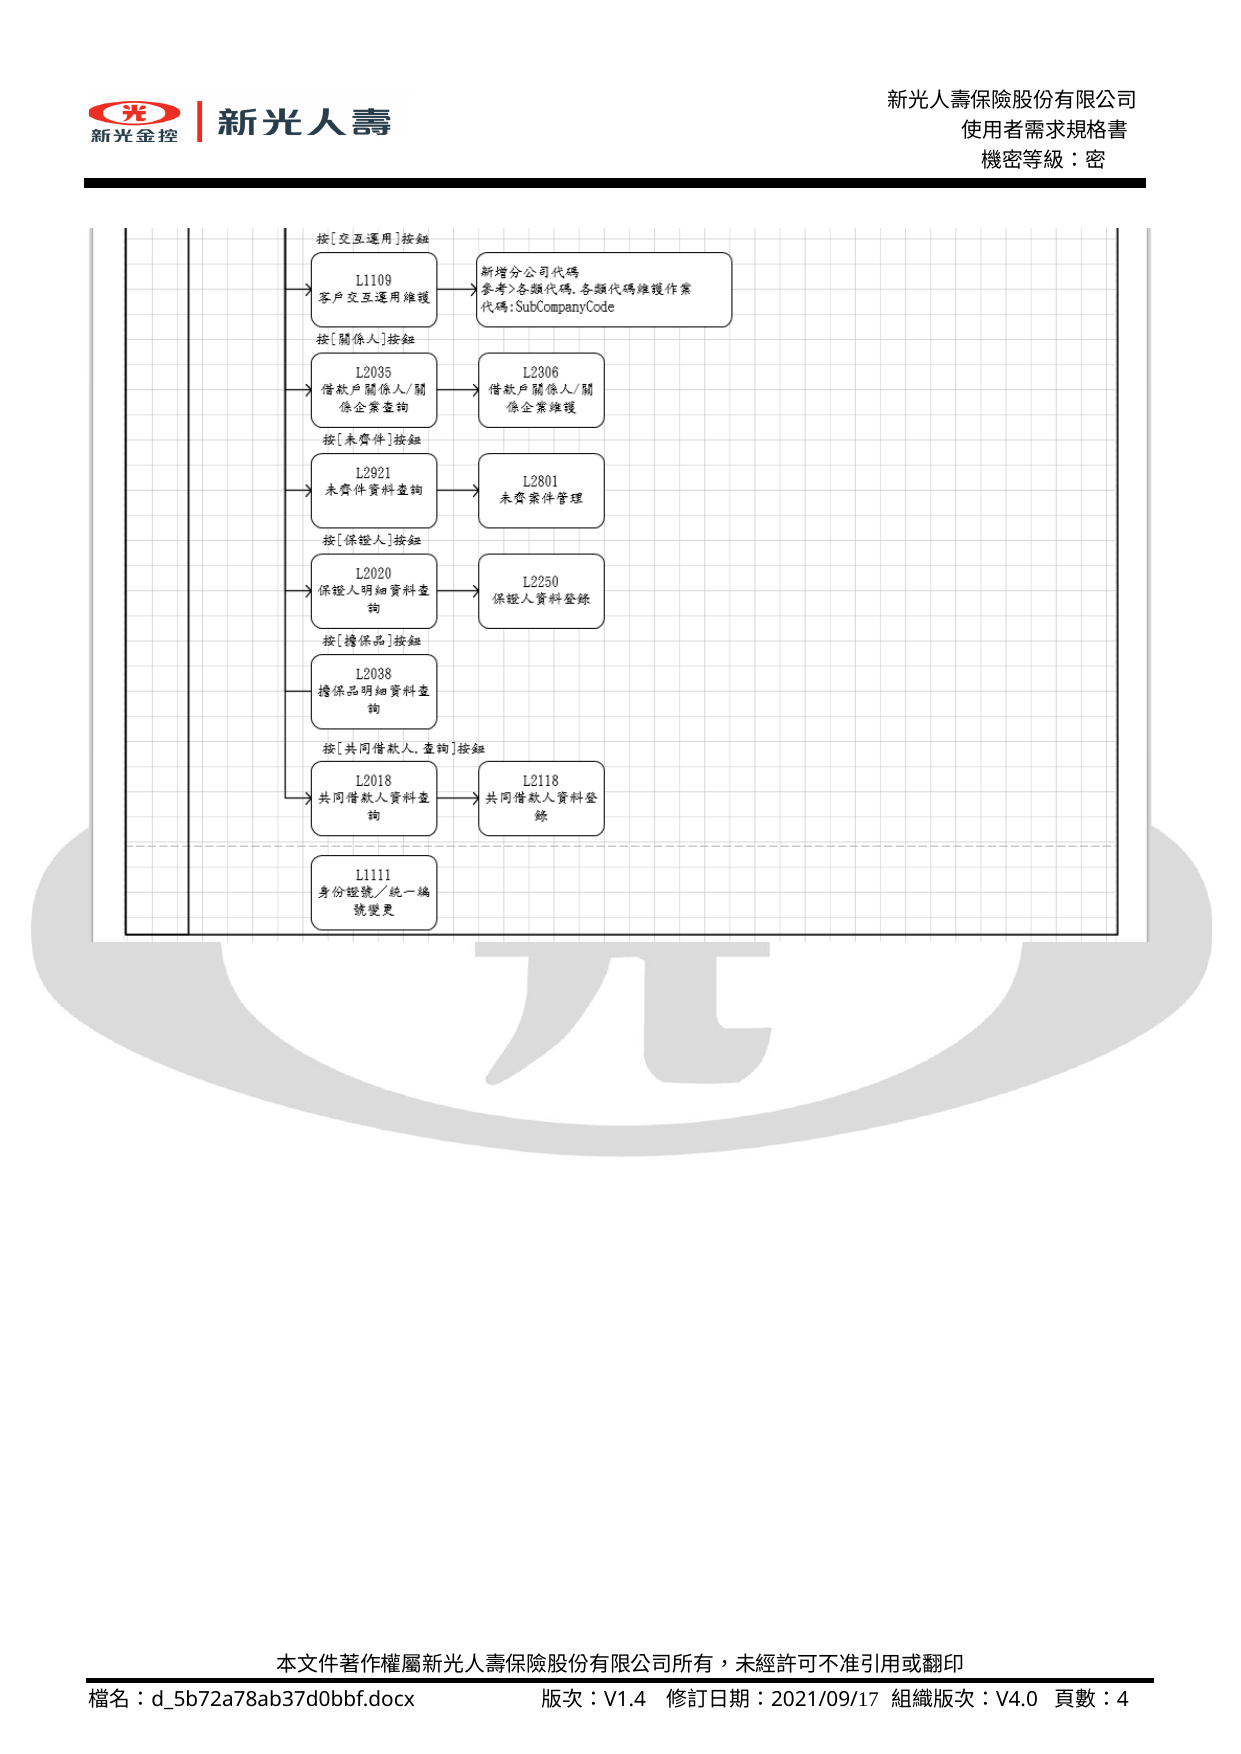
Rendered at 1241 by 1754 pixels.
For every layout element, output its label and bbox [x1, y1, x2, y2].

picture [25, 228, 1215, 1163]
picture [88, 86, 414, 142]
